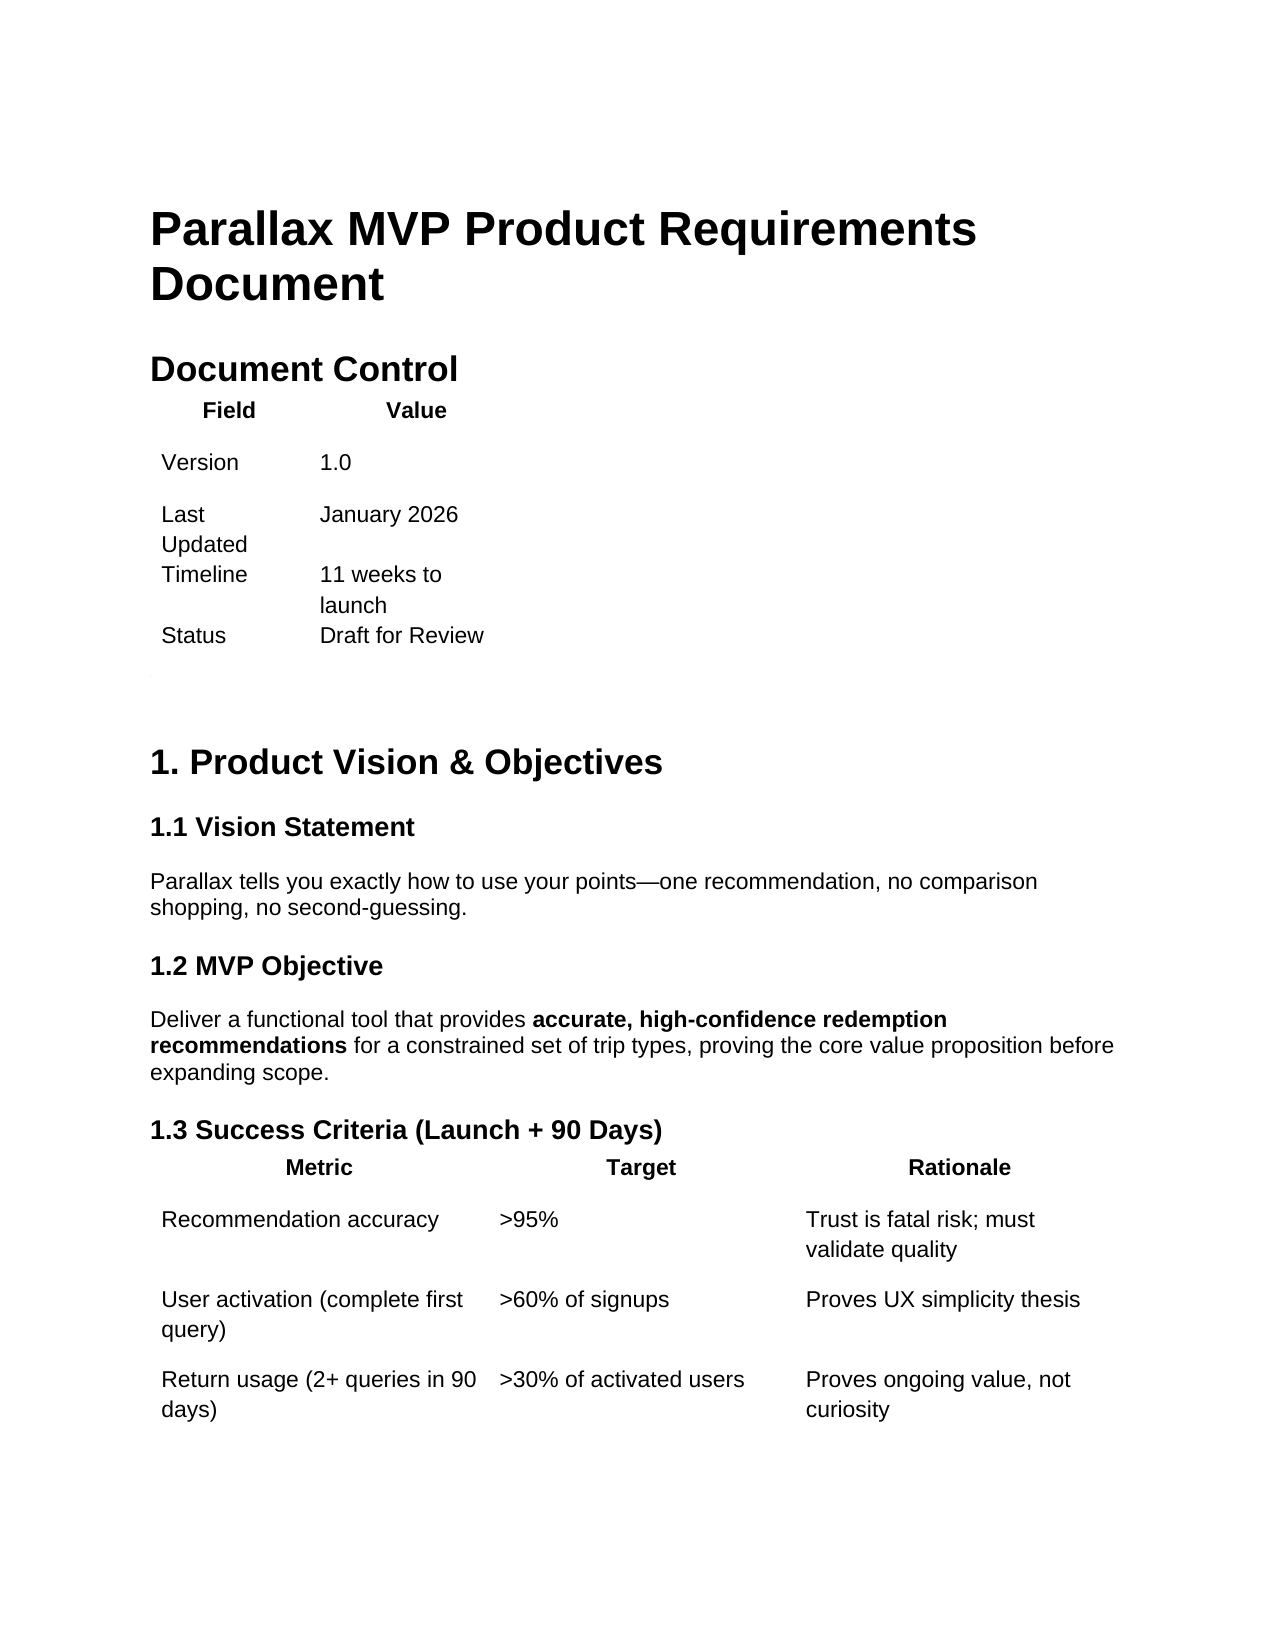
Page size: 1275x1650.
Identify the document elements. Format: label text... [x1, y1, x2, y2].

subtitle Document Control [150, 348, 1125, 388]
subtitle 1.3 Success Criteria (Launch + 90 Days) [150, 1114, 1125, 1145]
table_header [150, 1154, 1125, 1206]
subtitle 1.2 MVP Objective [150, 949, 1125, 981]
text Parallax tells you exactly how to use your points—one recommendation, no comparison shopping, no second-guessing. [150, 868, 1125, 920]
subtitle Parallax MVP Product Requirements Document [150, 200, 1125, 310]
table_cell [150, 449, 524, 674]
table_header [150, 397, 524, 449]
text Deliver a functional tool that provides accurate, high-confidence redemption recommendations for a constrained set of trip types, proving the core value proposition before expanding scope. [150, 1006, 1125, 1085]
subtitle 1.1 Vision Statement [150, 811, 1125, 843]
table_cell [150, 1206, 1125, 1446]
subtitle 1. Product Vision & Objectives [150, 742, 1125, 782]
